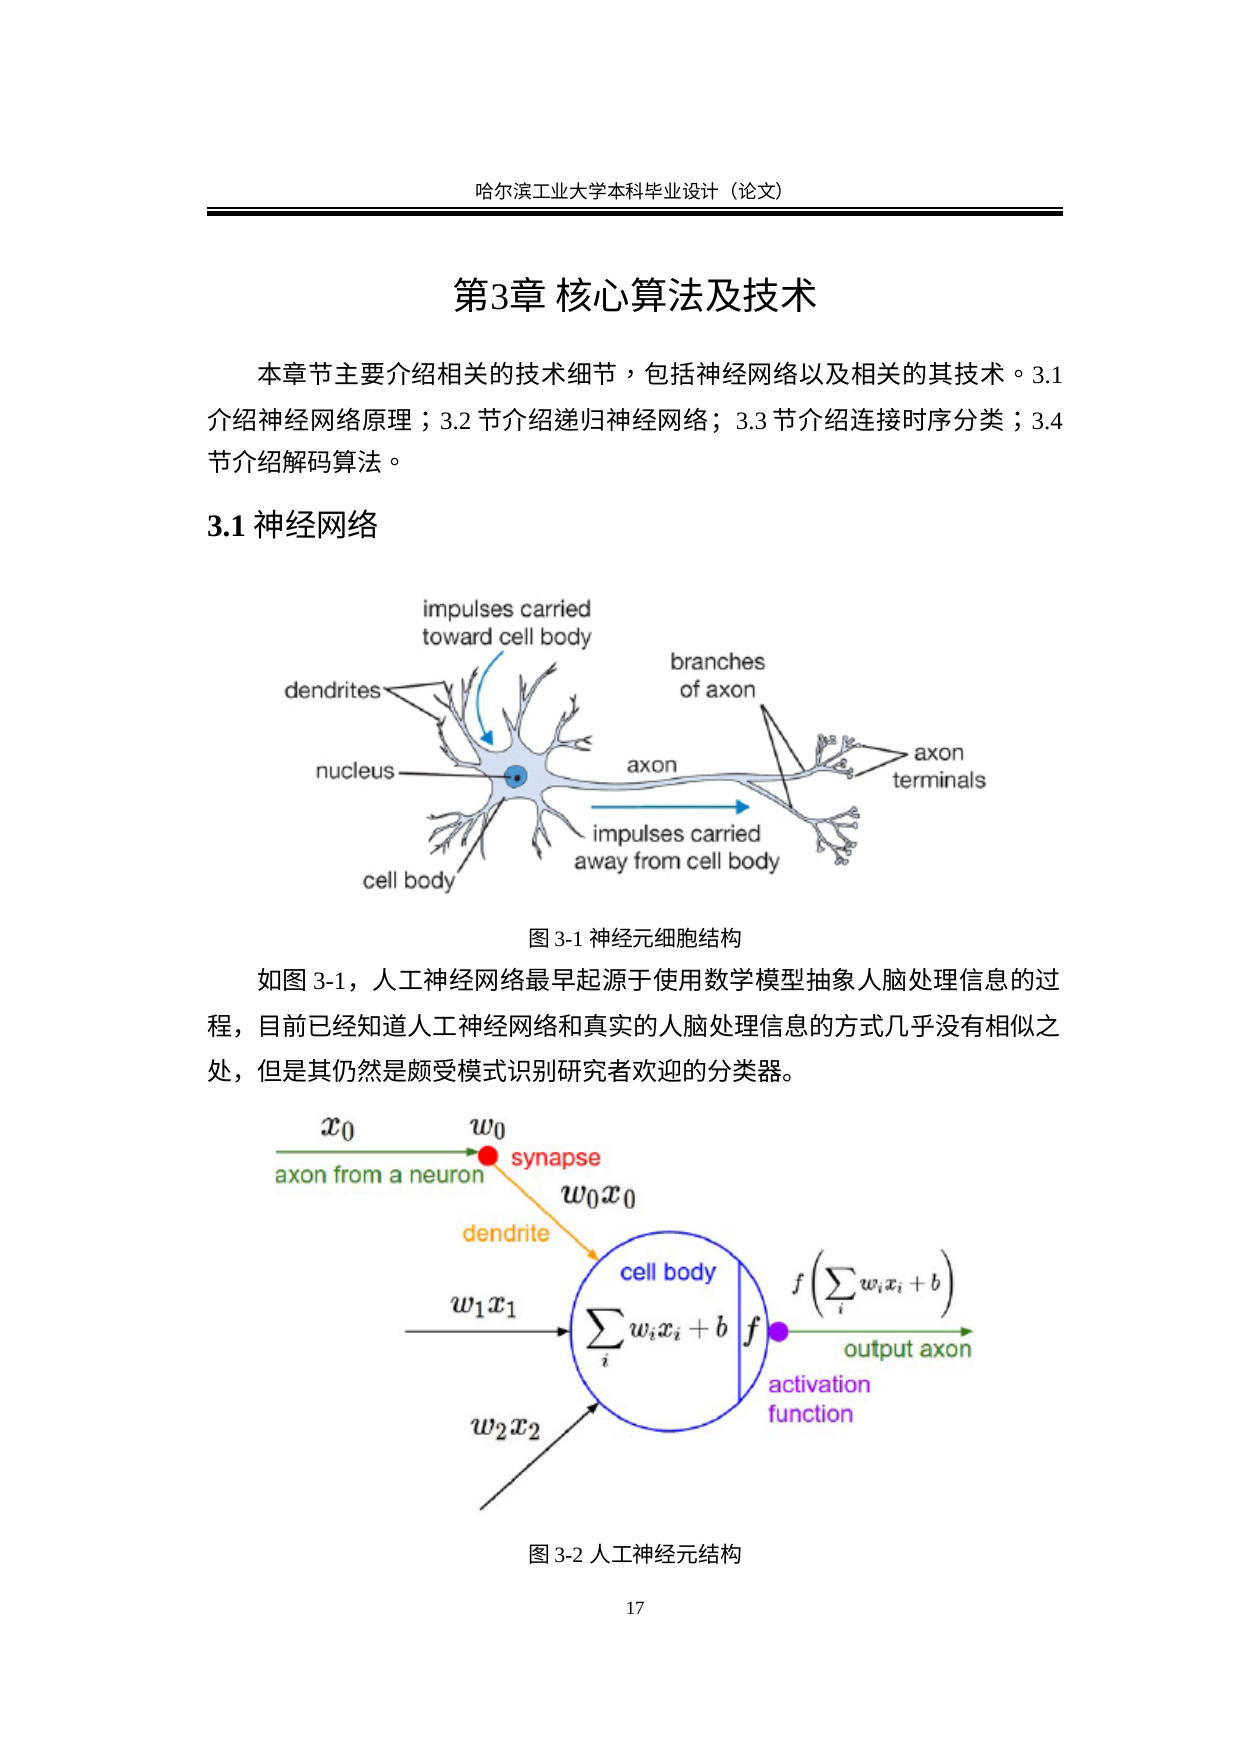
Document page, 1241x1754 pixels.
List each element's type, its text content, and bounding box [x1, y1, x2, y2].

text 图3-2 人工神经元结构 [207, 1537, 1063, 1568]
subtitle 核心算法及技术 [207, 266, 1063, 320]
picture [275, 1096, 995, 1537]
subtitle 神经网络 [207, 500, 1063, 545]
text 如图3-1，人工神经网络最早起源于使用数学模型抽象人脑处理信息的过程，目前已经知道人工神经网络和真实的人脑处理信息的方式几乎没有相似之处，但是其仍然是颇受模式识别研究者欢迎的分类器。 [207, 961, 1063, 1088]
text 本章节主要介绍相关的技术细节，包括神经网络以及相关的其技术。3.1介绍神经网络原理；3.2节介绍递归神经网络；3.3节介绍连接时序分类；3.4节介绍解码算法。 [207, 355, 1063, 479]
picture [274, 568, 995, 922]
text 图3-1 神经元细胞结构 [207, 921, 1063, 953]
